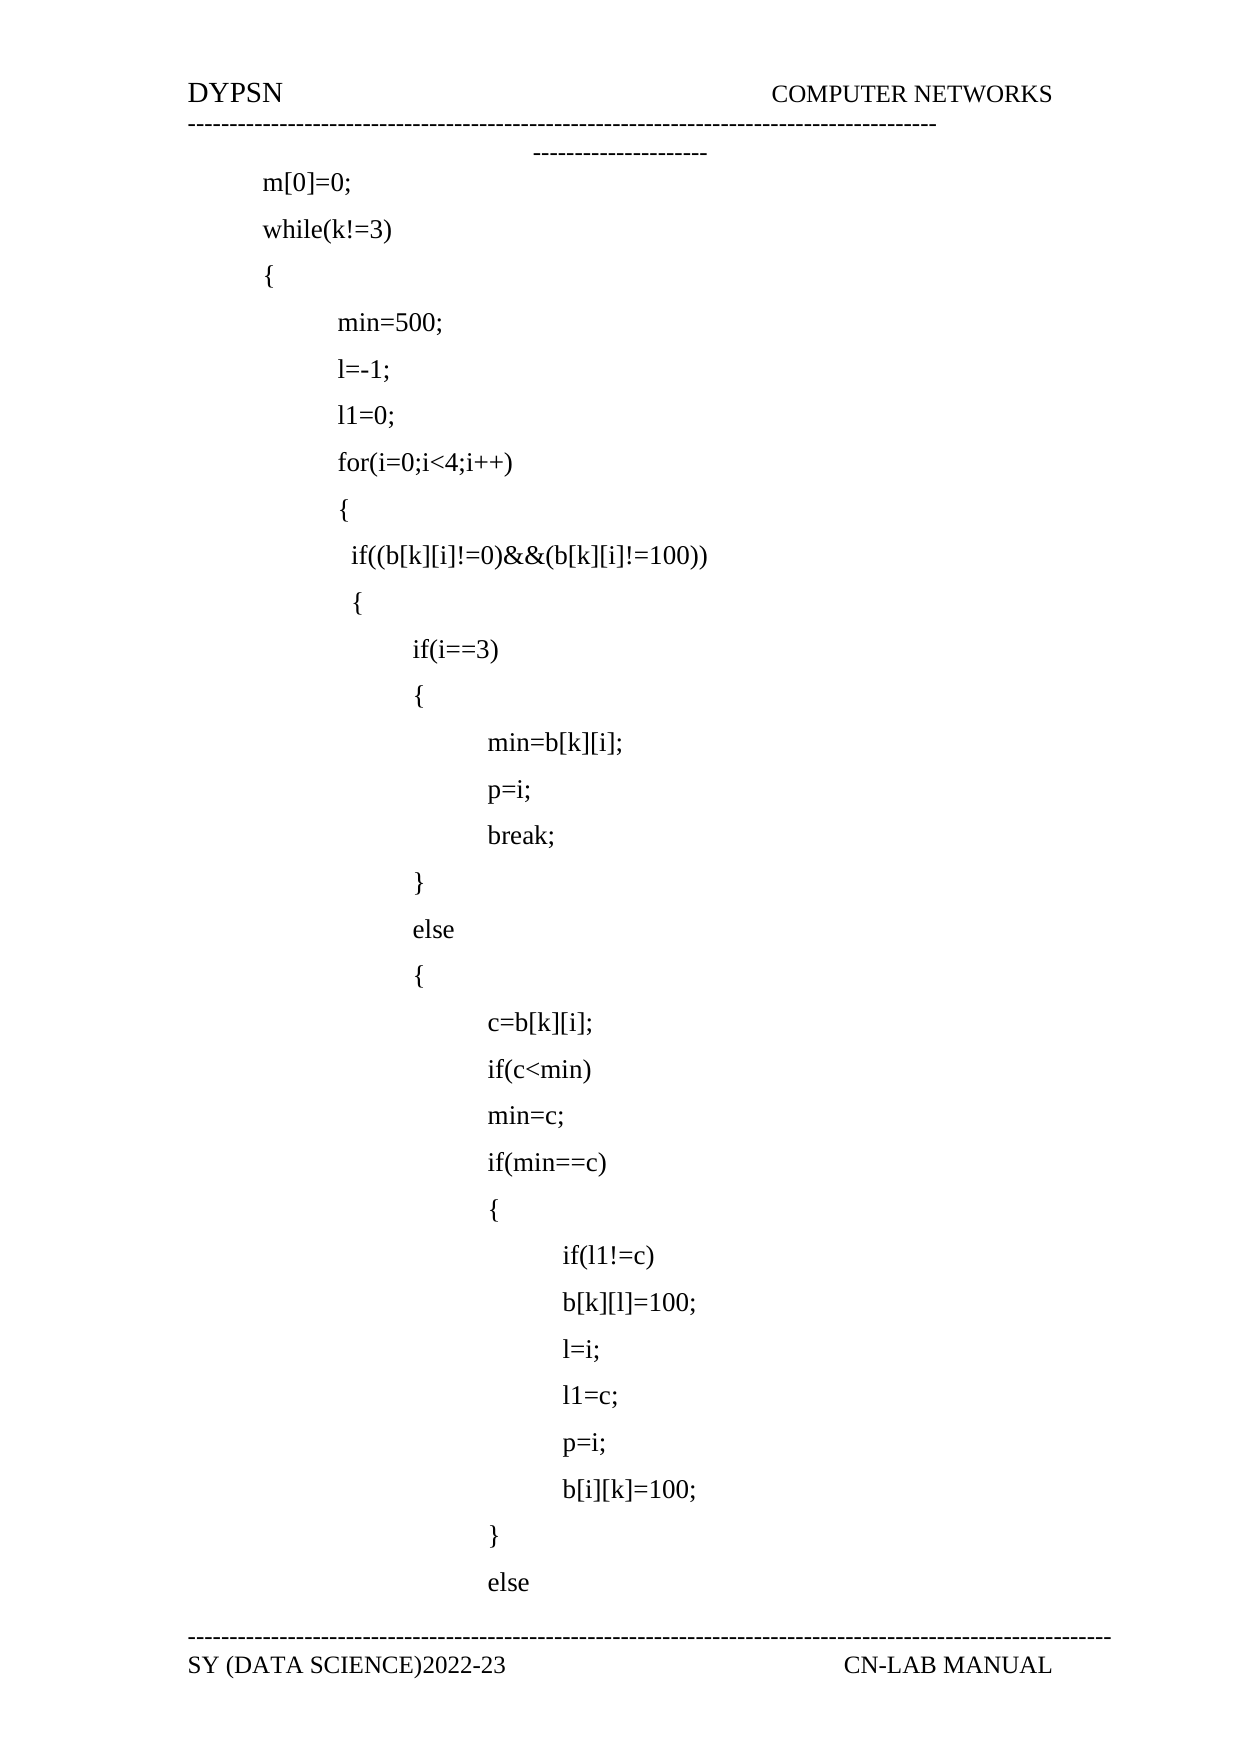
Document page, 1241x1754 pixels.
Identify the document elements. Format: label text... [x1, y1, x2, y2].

text } [225, 866, 1112, 897]
text { [225, 493, 1112, 524]
text break; [225, 819, 1112, 851]
text m[0]=0; [225, 166, 1112, 197]
text else [225, 1566, 1112, 1597]
text if(c<min) [225, 1053, 1112, 1084]
text p=i; [225, 773, 1112, 804]
text { [225, 959, 1112, 991]
text l=i; [225, 1333, 1112, 1364]
text while(k!=3) [225, 213, 1112, 244]
text c=b[k][i]; [225, 1006, 1112, 1037]
text { [225, 259, 1112, 291]
text min=500; [225, 306, 1112, 337]
text } [225, 1519, 1112, 1551]
text p=i; [225, 1426, 1112, 1457]
text if(l1!=c) [225, 1239, 1112, 1271]
text l1=0; [225, 399, 1112, 431]
text { [225, 679, 1112, 711]
text b[k][l]=100; [225, 1286, 1112, 1317]
text { [225, 586, 1112, 617]
text l1=c; [225, 1379, 1112, 1411]
text if(min==c) [225, 1146, 1112, 1177]
text b[i][k]=100; [225, 1473, 1112, 1504]
text { [225, 1193, 1112, 1224]
text if(i==3) [225, 633, 1112, 664]
text else [225, 913, 1112, 944]
text for(i=0;i<4;i++) [225, 446, 1112, 477]
text min=c; [225, 1099, 1112, 1131]
text l=-1; [225, 353, 1112, 384]
text min=b[k][i]; [225, 726, 1112, 757]
text if((b[k][i]!=0)&&(b[k][i]!=100)) [225, 539, 1112, 571]
